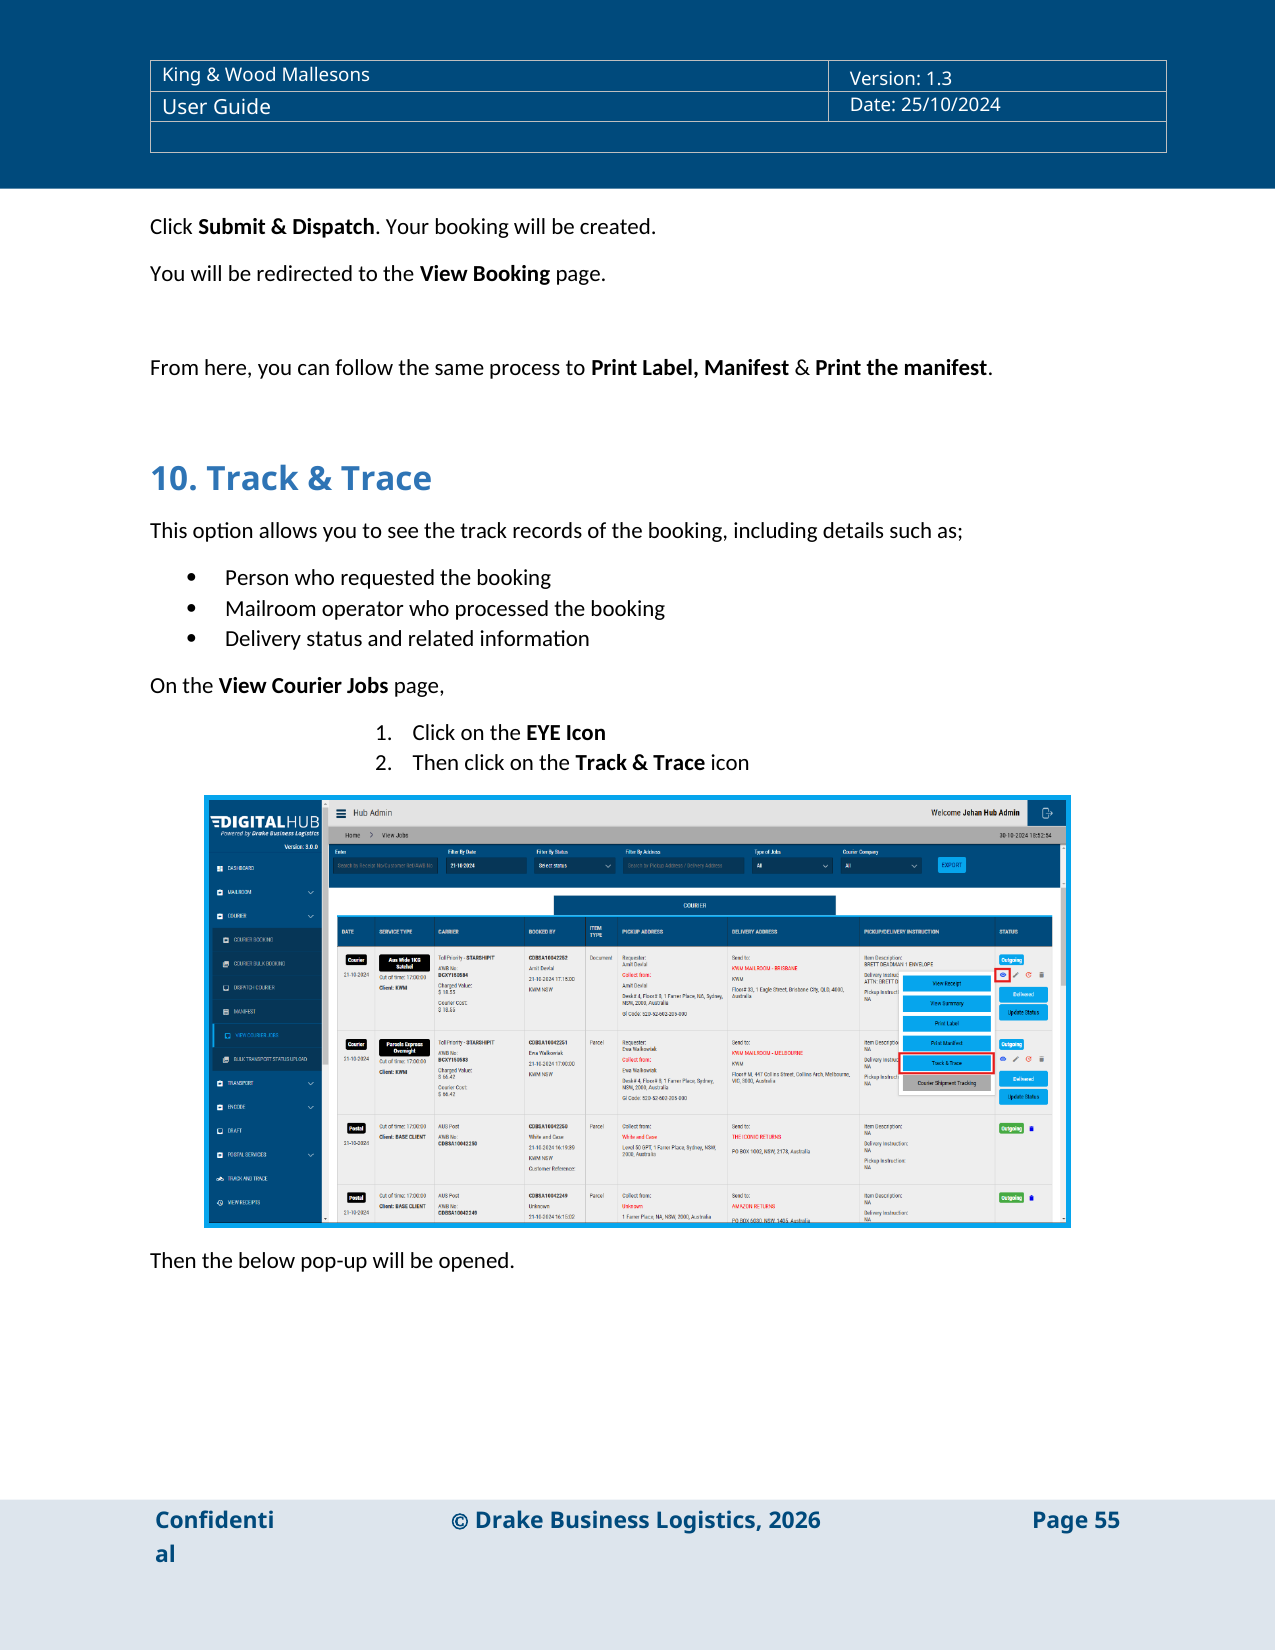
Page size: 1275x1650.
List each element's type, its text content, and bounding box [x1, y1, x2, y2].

subtitle Track & Trace [150, 455, 1125, 501]
list Mailroom operator who processed the booking [187, 594, 1125, 622]
list Click on the EYE Icon [375, 718, 1125, 746]
text Then the below pop-up will be opened. [150, 1247, 1125, 1274]
text From here, you can follow the same process to Print Label, Manifest & Print the manifest. [150, 353, 1125, 381]
list Person who requested the booking [187, 563, 1125, 591]
text You will be redirected to the View Booking page. [150, 259, 1125, 287]
list Delivery status and related information [187, 624, 1125, 652]
list Then click on the Track & Trace icon [375, 748, 1125, 776]
text Click Submit & Dispatch. Your booking will be created. [150, 212, 1125, 240]
picture [210, 801, 1065, 1222]
text On the View Courier Jobs page, [150, 671, 1125, 699]
text This option allows you to see the track records of the booking, including details such as; [150, 517, 1125, 544]
